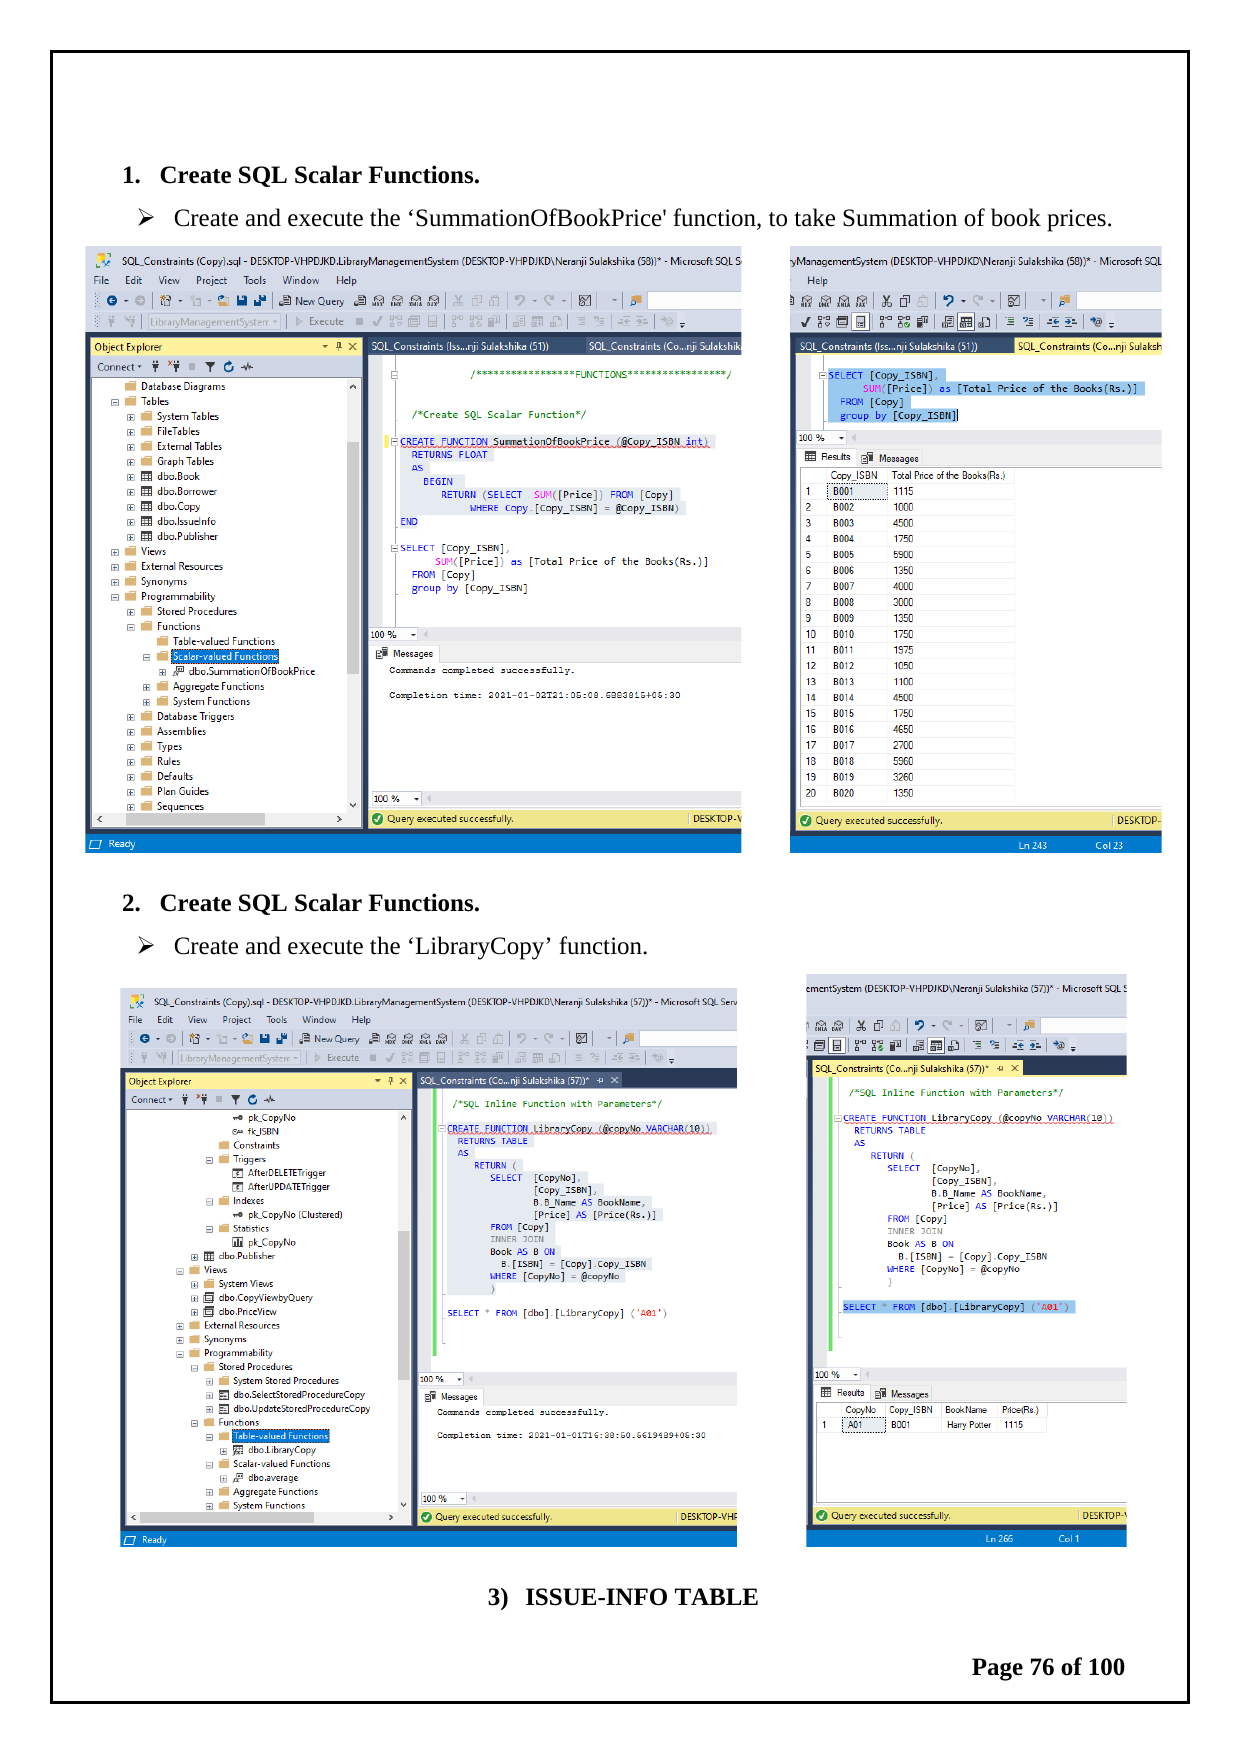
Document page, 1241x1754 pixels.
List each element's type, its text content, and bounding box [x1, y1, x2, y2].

subtitle Create SQL Scalar Functions. [122, 160, 1125, 189]
subtitle ISSUE-INFO TABLE [122, 1582, 1125, 1610]
picture [806, 974, 1127, 1547]
subtitle Create SQL Scalar Functions. [122, 888, 1125, 917]
picture [120, 988, 737, 1547]
picture [85, 246, 742, 853]
list Create and execute the ‘LibraryCopy’ function. [136, 931, 1125, 960]
list Create and execute the ‘SummationOfBookPrice' function, to take Summation of book prices. [136, 203, 1125, 232]
picture [790, 246, 1162, 853]
